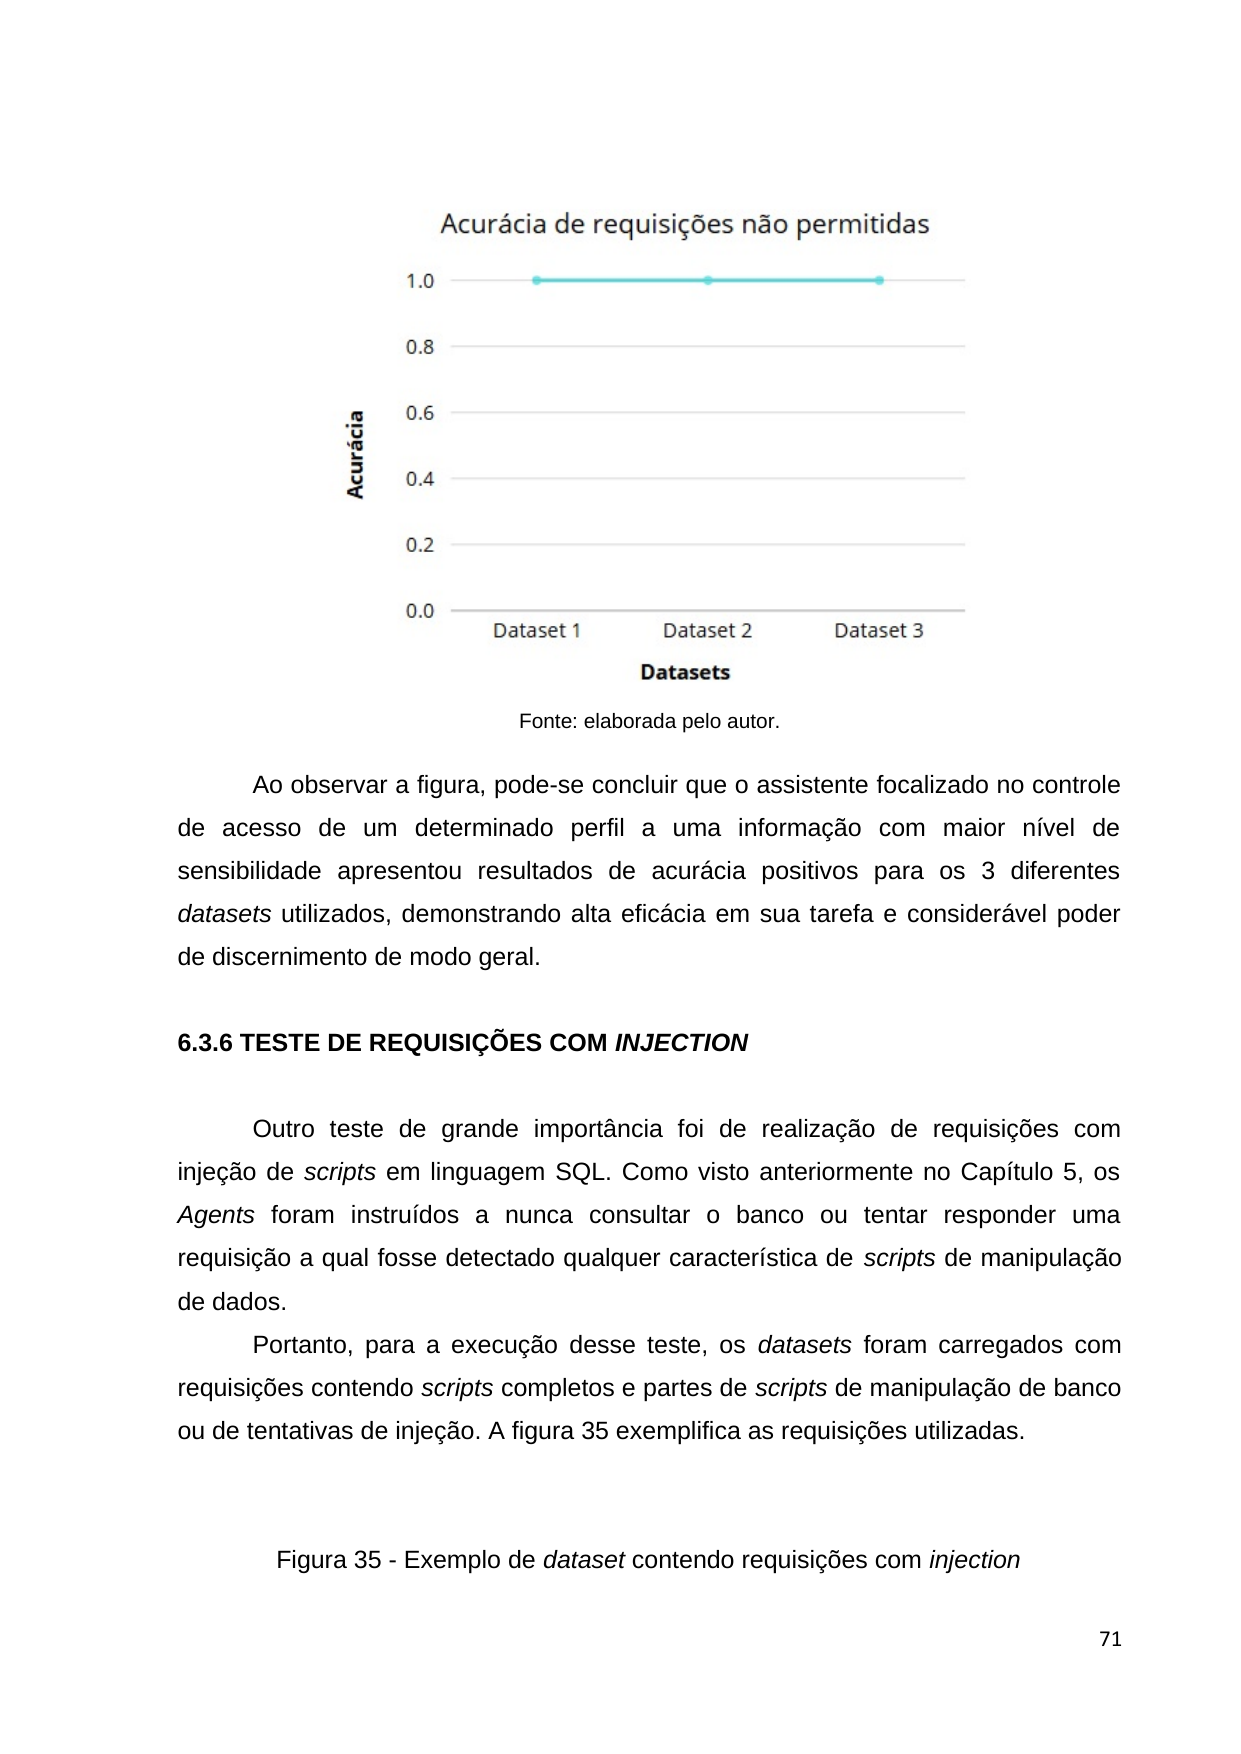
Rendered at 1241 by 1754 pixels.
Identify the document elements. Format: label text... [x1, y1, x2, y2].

text Figura 35 - Exemplo de dataset contendo requisições com injection [177, 1545, 1122, 1574]
text Portanto, para a execução desse teste, os datasets foram carregados com requisições contendo scripts completos e partes de scripts de manipulação de banco ou de tentativas de injeção. A figura 35 exemplifica as requisições utilizadas. [177, 1329, 1122, 1444]
text Fonte: elaborada pelo autor. [177, 709, 1122, 733]
text Ao observar a figura, pode-se concluir que o assistente focalizado no controle de acesso de um determinado perfil a uma informação com maior nível de sensibilidade apresentou resultados de acurácia positivos para os 3 diferentes datasets utilizados, demonstrando alta eficácia em sua tarefa e considerável poder de discernimento de modo geral. [177, 770, 1122, 971]
text Outro teste de grande importância foi de realização de requisições com injeção de scripts em linguagem SQL. Como visto anteriormente no Capítulo 5, os Agents foram instruídos a nunca consultar o banco ou tentar responder uma requisição a qual fosse detectado qualquer característica de scripts de manipulação de dados. [177, 1114, 1122, 1315]
text 6.3.6 TESTE DE REQUISIÇÕES COM INJECTION [177, 1028, 1122, 1057]
picture [308, 187, 992, 705]
